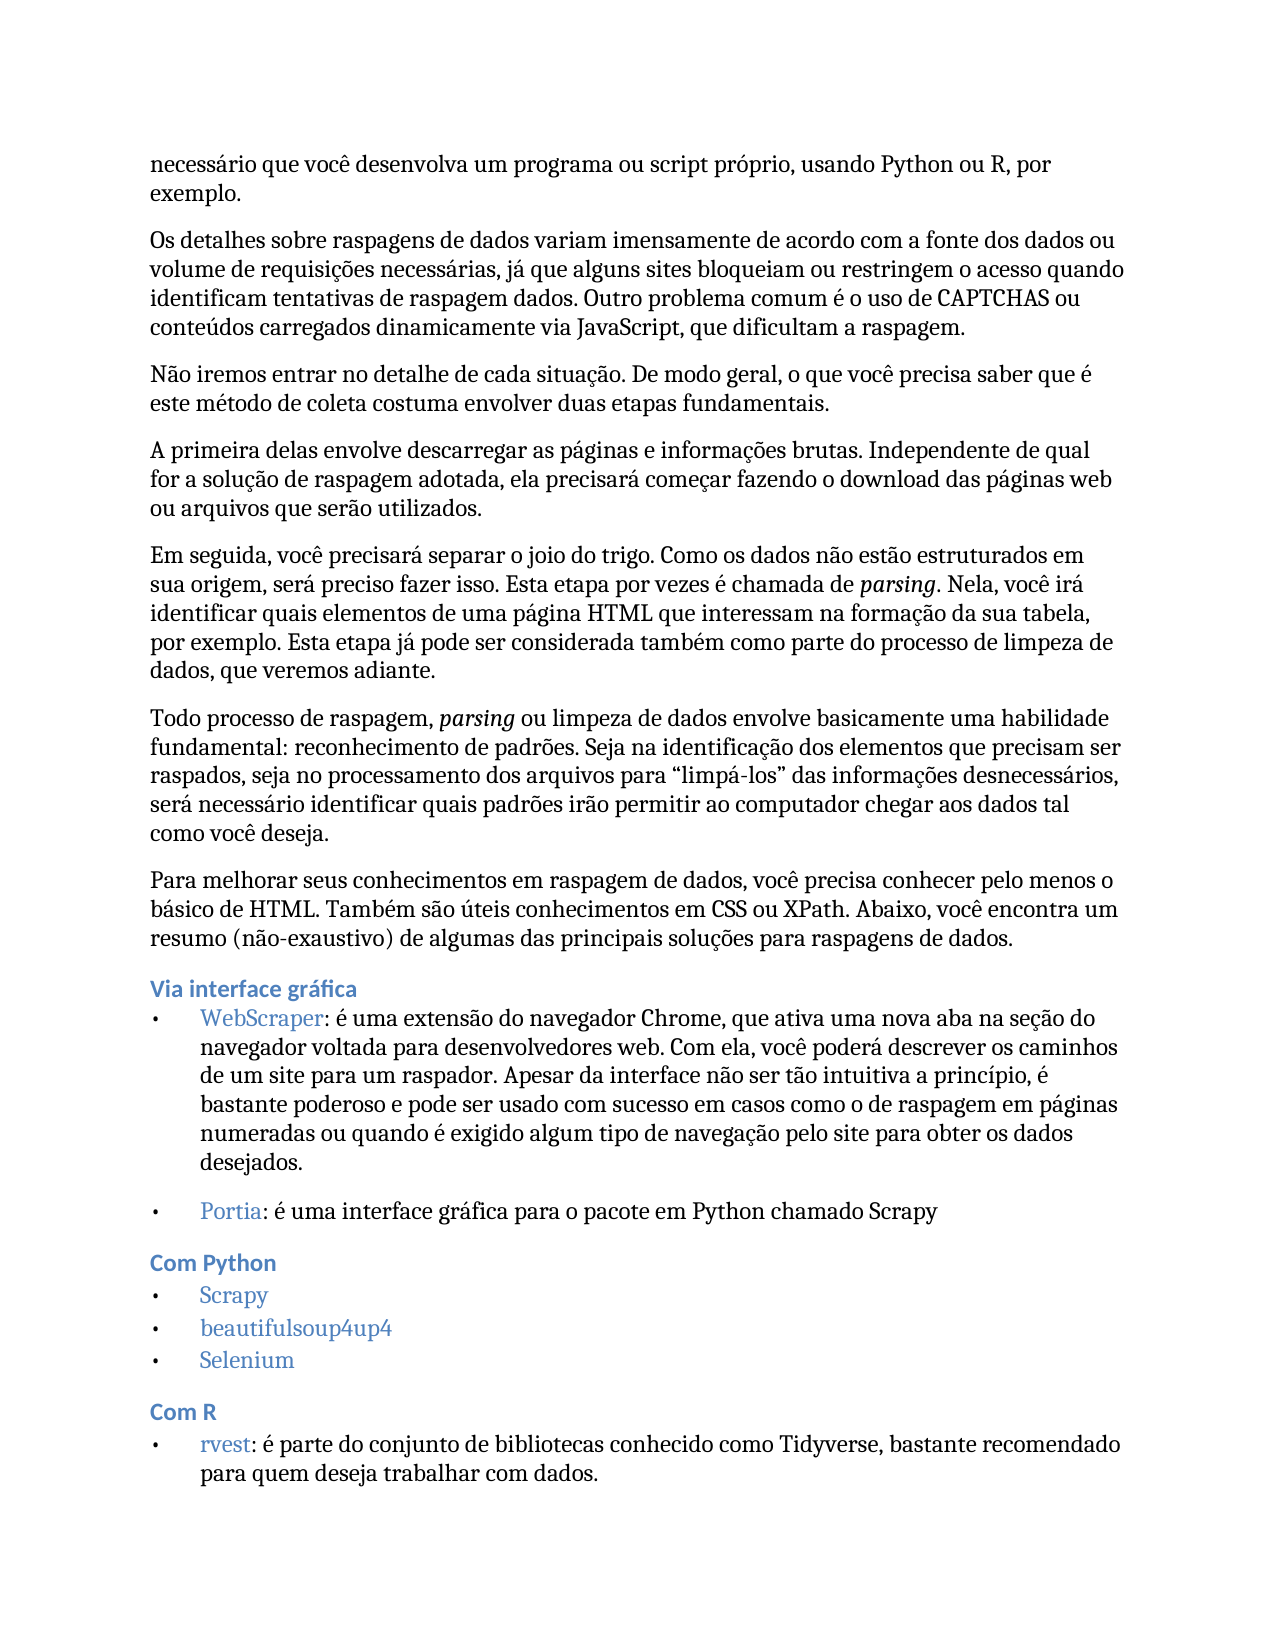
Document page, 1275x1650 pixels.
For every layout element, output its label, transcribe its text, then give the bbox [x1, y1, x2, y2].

list rvest: é parte do conjunto de bibliotecas conhecido como Tidyverse, bastante recomendado para quem deseja trabalhar com dados. [150, 1430, 1125, 1487]
list Portia: é uma interface gráfica para o pacote em Python chamado Scrapy [150, 1197, 1125, 1226]
subtitle Com R [150, 1396, 1125, 1426]
text Em seguida, você precisará separar o joio do trigo. Como os dados não estão estruturados em sua origem, será preciso fazer isso. Esta etapa por vezes é chamada de parsing. Nela, você irá identificar quais elementos de uma página HTML que interessam na formação da sua tabela, por exemplo. Esta etapa já pode ser considerada também como parte do processo de limpeza de dados, que veremos adiante. [150, 541, 1125, 685]
text Todo processo de raspagem, parsing ou limpeza de dados envolve basicamente uma habilidade fundamental: reconhecimento de padrões. Seja na identificação dos elementos que precisam ser raspados, seja no processamento dos arquivos para “limpá-los” das informações desnecessários, será necessário identificar quais padrões irão permitir ao computador chegar aos dados tal como você deseja. [150, 704, 1125, 847]
subtitle Via interface gráfica [150, 973, 1125, 1004]
text A primeira delas envolve descarregar as páginas e informações brutas. Independente de qual for a solução de raspagem adotada, ela precisará começar fazendo o download das páginas web ou arquivos que serão utilizados. [150, 436, 1125, 522]
subtitle Com Python [150, 1247, 1125, 1277]
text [150, 150, 1125, 207]
list Selenium [150, 1346, 1125, 1375]
text Os detalhes sobre raspagens de dados variam imensamente de acordo com a fonte dos dados ou volume de requisições necessárias, já que alguns sites bloqueiam ou restringem o acesso quando identificam tentativas de raspagem dados. Outro problema comum é o uso de CAPTCHAS ou conteúdos carregados dinamicamente via JavaScript, que dificultam a raspagem. [150, 226, 1125, 341]
list Scrapy [150, 1281, 1125, 1310]
text Não iremos entrar no detalhe de cada situação. De modo geral, o que você precisa saber que é este método de coleta costuma envolver duas etapas fundamentais. [150, 360, 1125, 417]
list beautifulsoup4up4 [150, 1313, 1125, 1342]
text Para melhorar seus conhecimentos em raspagem de dados, você precisa conhecer pelo menos o básico de HTML. Também são úteis conhecimentos em CSS ou XPath. Abaixo, você encontra um resumo (não-exaustivo) de algumas das principais soluções para raspagens de dados. [150, 866, 1125, 952]
list WebScraper: é uma extensão do navegador Chrome, que ativa uma nova aba na seção do navegador voltada para desenvolvedores web. Com ela, você poderá descrever os caminhos de um site para um raspador. Apesar da interface não ser tão intuitiva a princípio, é bastante poderoso e pode ser usado com sucesso em casos como o de raspagem em páginas numeradas ou quando é exigido algum tipo de navegação pelo site para obter os dados desejados. [150, 1004, 1125, 1176]
